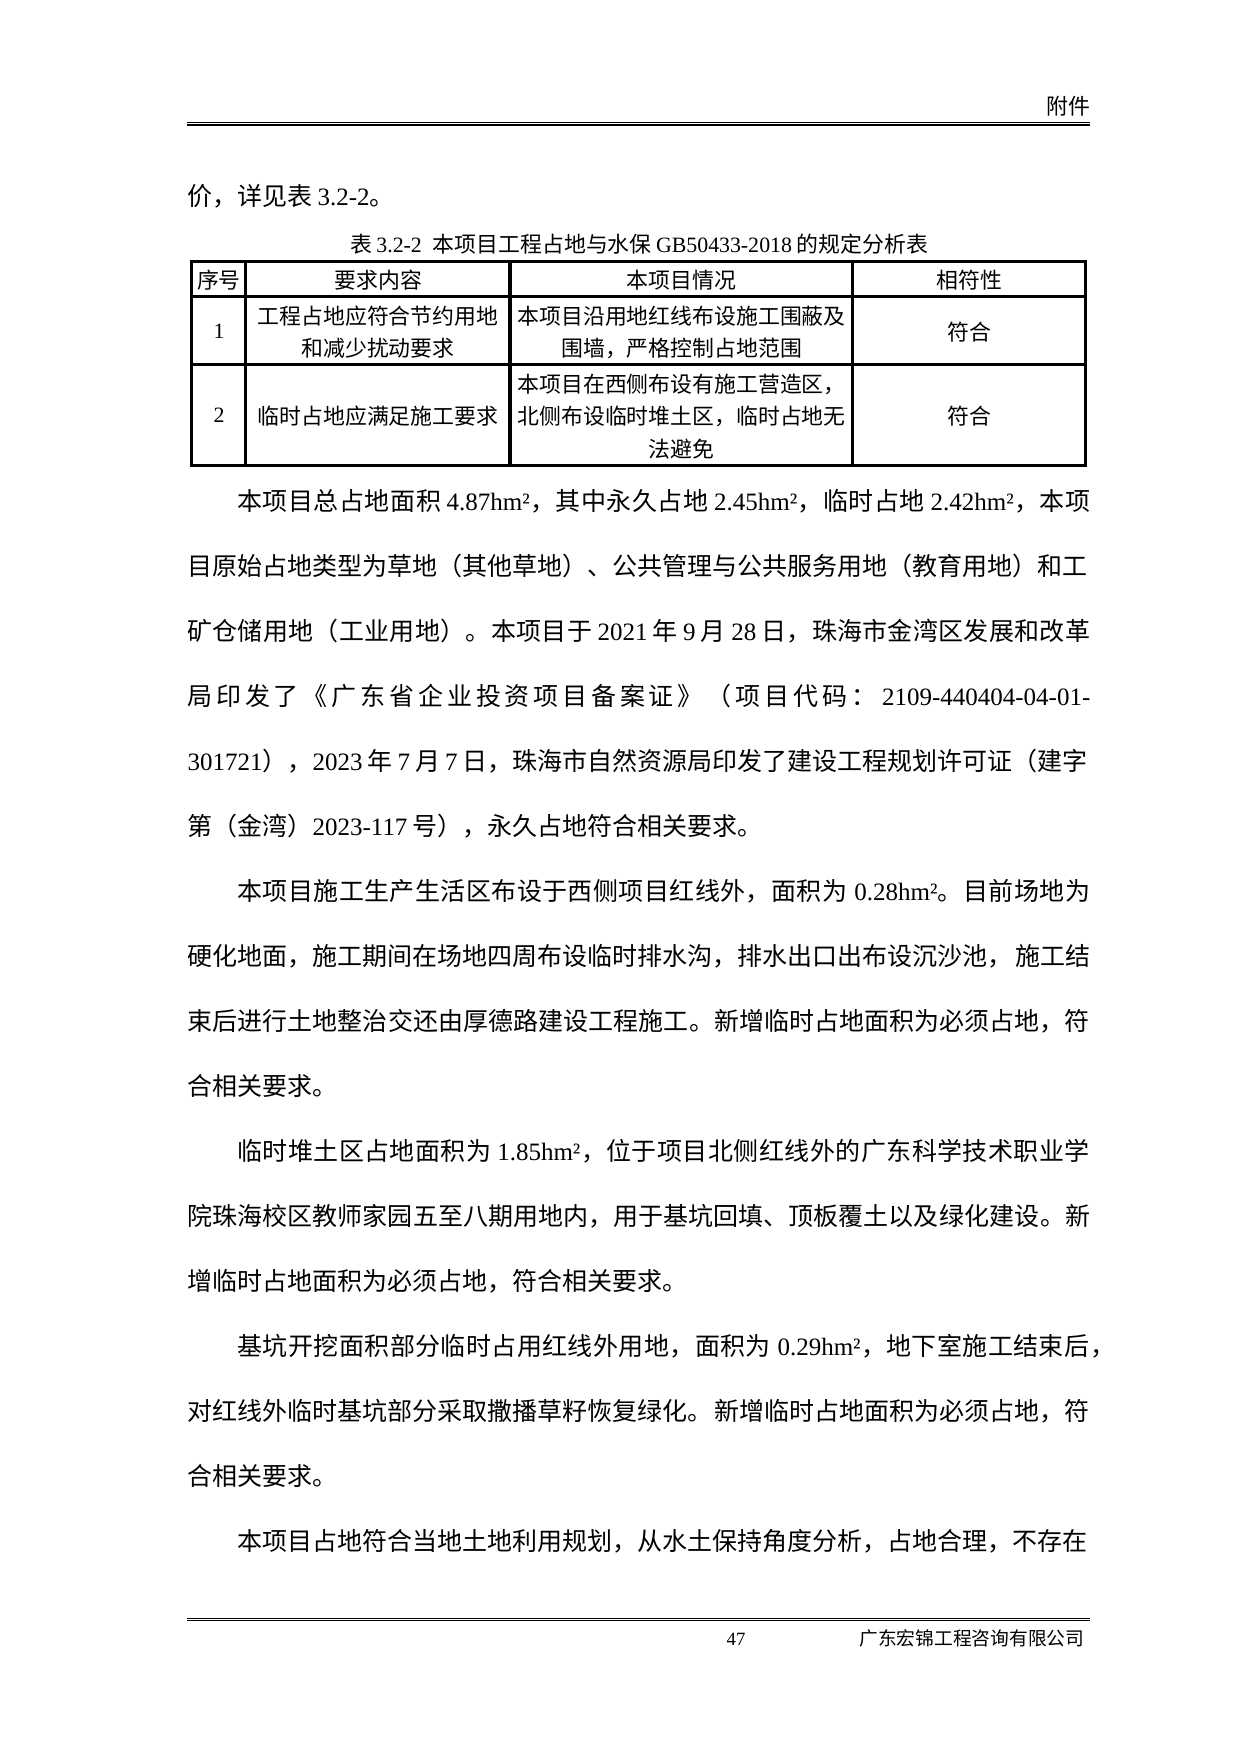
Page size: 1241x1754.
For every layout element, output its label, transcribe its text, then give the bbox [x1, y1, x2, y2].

table_header 本项目情况 [512, 263, 851, 295]
table_cell 2 [193, 366, 244, 464]
text 表3.2-2 本项目工程占地与水保GB50433-2018的规定分析表 [187, 227, 1090, 259]
table_cell 1 [193, 298, 244, 363]
table_cell 本项目在西侧布设有施工营造区，北侧布设临时堆土区，临时占地无法避免 [512, 366, 851, 464]
table_header 相符性 [854, 263, 1084, 295]
table_header 要求内容 [247, 263, 508, 295]
text 本项目总占地面积4.87hm²，其中永久占地2.45hm²，临时占地2.42hm²，本项目原始占地类型为草地（其他草地）、公共管理与公共服务用地（教育用地）和工矿仓储用地（工业用地）。本项目于2021年9月28日，珠海市金湾区发展和改革局印发了《广东省企业投资项目备案证》（项目代码：2109-440404-04-01-301721），2023年7月7日，珠海市自然资源局印发了建设工程规划许可证（建字第（金湾）2023-117号），永久占地符合相关要求。 [187, 467, 1090, 857]
text 本项目施工生产生活区布设于西侧项目红线外，面积为0.28hm²。目前场地为硬化地面，施工期间在场地四周布设临时排水沟，排水出口出布设沉沙池，施工结束后进行土地整治交还由厚德路建设工程施工。新增临时占地面积为必须占地，符合相关要求。 [187, 857, 1090, 1117]
table_header 序号 [193, 263, 244, 295]
table_cell 本项目沿用地红线布设施工围蔽及围墙，严格控制占地范围 [512, 298, 851, 363]
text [187, 1507, 1090, 1572]
table_cell 临时占地应满足施工要求 [247, 366, 508, 464]
text 临时堆土区占地面积为1.85hm²，位于项目北侧红线外的广东科学技术职业学院珠海校区教师家园五至八期用地内，用于基坑回填、顶板覆土以及绿化建设。新增临时占地面积为必须占地，符合相关要求。 [187, 1117, 1090, 1312]
table_cell 工程占地应符合节约用地和减少扰动要求 [247, 298, 508, 363]
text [187, 162, 1090, 227]
table_cell 符合 [854, 366, 1084, 464]
table_cell 符合 [854, 298, 1084, 363]
text 基坑开挖面积部分临时占用红线外用地，面积为0.29hm²，地下室施工结束后，对红线外临时基坑部分采取撒播草籽恢复绿化。新增临时占地面积为必须占地，符合相关要求。 [187, 1312, 1090, 1507]
